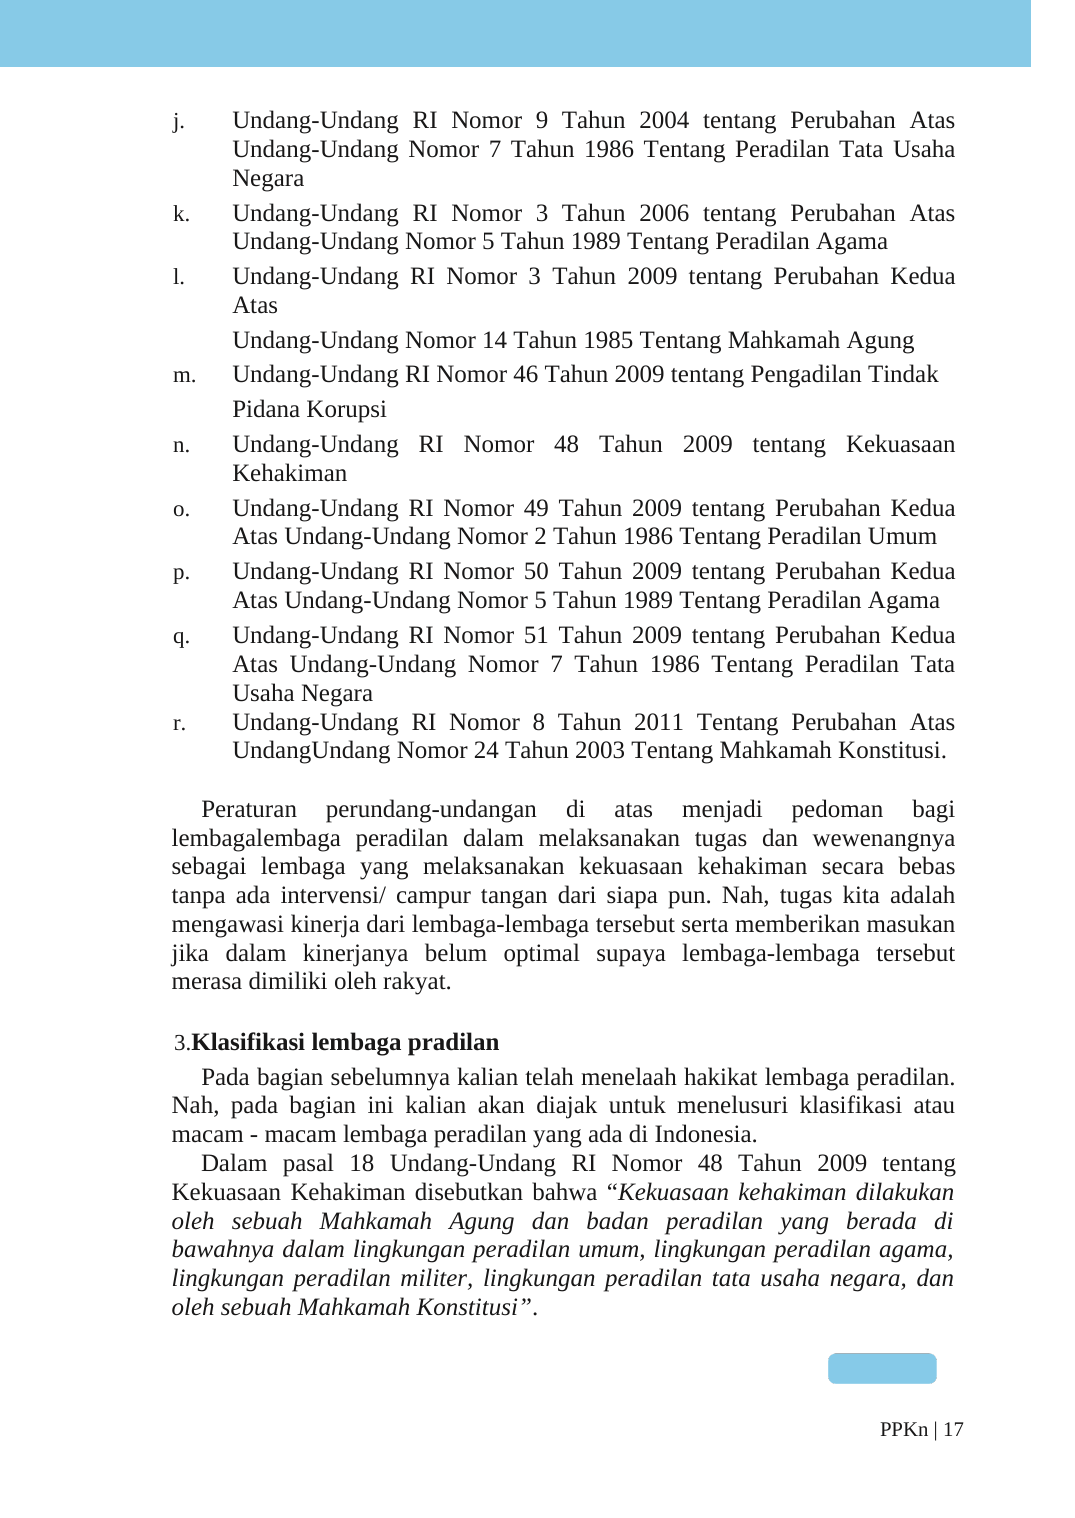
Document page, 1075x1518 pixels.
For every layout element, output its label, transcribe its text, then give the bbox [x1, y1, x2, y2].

text Dalam pasal 18 Undang-Undang RI Nomor 48 Tahun 2009 tentang Kekuasaan Kehakiman disebutkan bahwa “Kekuasaan kehakiman dilakukan oleh sebuah Mahkamah Agung dan badan peradilan yang berada di bawahnya dalam lingkungan peradilan umum, lingkungan peradilan agama, lingkungan peradilan militer, lingkungan peradilan tata usaha negara, dan oleh sebuah Mahkamah Konstitusi”. [171, 1148, 957, 1321]
text Pidana Korupsi [232, 394, 956, 423]
list Undang-Undang RI Nomor 9 Tahun 2004 tentang Perubahan Atas Undang-Undang Nomor 7 Tahun 1986 Tentang Peradilan Tata Usaha Negara [173, 105, 956, 191]
list Undang-Undang RI Nomor 51 Tahun 2009 tentang Perubahan Kedua Atas Undang-Undang Nomor 7 Tahun 1986 Tentang Peradilan Tata Usaha Negara [173, 620, 956, 706]
picture [0, 0, 1031, 67]
list Undang-Undang RI Nomor 46 Tahun 2009 tentang Pengadilan Tindak [173, 359, 956, 388]
list Undang-Undang RI Nomor 49 Tahun 2009 tentang Perubahan Kedua Atas Undang-Undang Nomor 2 Tahun 1986 Tentang Peradilan Umum [173, 493, 956, 550]
list Undang-Undang RI Nomor 48 Tahun 2009 tentang Kekuasaan Kehakiman [173, 429, 956, 486]
list Undang-Undang RI Nomor 8 Tahun 2011 Tentang Perubahan Atas UndangUndang Nomor 24 Tahun 2003 Tentang Mahkamah Konstitusi. [173, 707, 956, 764]
picture [827, 1353, 937, 1384]
text Peraturan perundang-undangan di atas menjadi pedoman bagi lembagalembaga peradilan dalam melaksanakan tugas dan wewenangnya sebagai lembaga yang melaksanakan kekuasaan kehakiman secara bebas tanpa ada intervensi/ campur tangan dari siapa pun. Nah, tugas kita adalah mengawasi kinerja dari lembaga-lembaga tersebut serta memberikan masukan jika dalam kinerjanya belum optimal supaya lembaga-lembaga tersebut merasa dimiliki oleh rakyat. [171, 794, 956, 995]
text Pada bagian sebelumnya kalian telah menelaah hakikat lembaga peradilan. Nah, pada bagian ini kalian akan diajak untuk menelusuri klasifikasi atau macam - macam lembaga peradilan yang ada di Indonesia. [171, 1062, 956, 1148]
list Undang-Undang RI Nomor 3 Tahun 2009 tentang Perubahan Kedua Atas [173, 261, 956, 319]
list Undang-Undang RI Nomor 3 Tahun 2006 tentang Perubahan Atas Undang-Undang Nomor 5 Tahun 1989 Tentang Peradilan Agama [173, 198, 956, 255]
subtitle Klasifikasi lembaga pradilan [174, 1027, 961, 1055]
text Undang-Undang Nomor 14 Tahun 1985 Tentang Mahkamah Agung [232, 325, 956, 354]
list Undang-Undang RI Nomor 50 Tahun 2009 tentang Perubahan Kedua Atas Undang-Undang Nomor 5 Tahun 1989 Tentang Peradilan Agama [173, 556, 956, 614]
